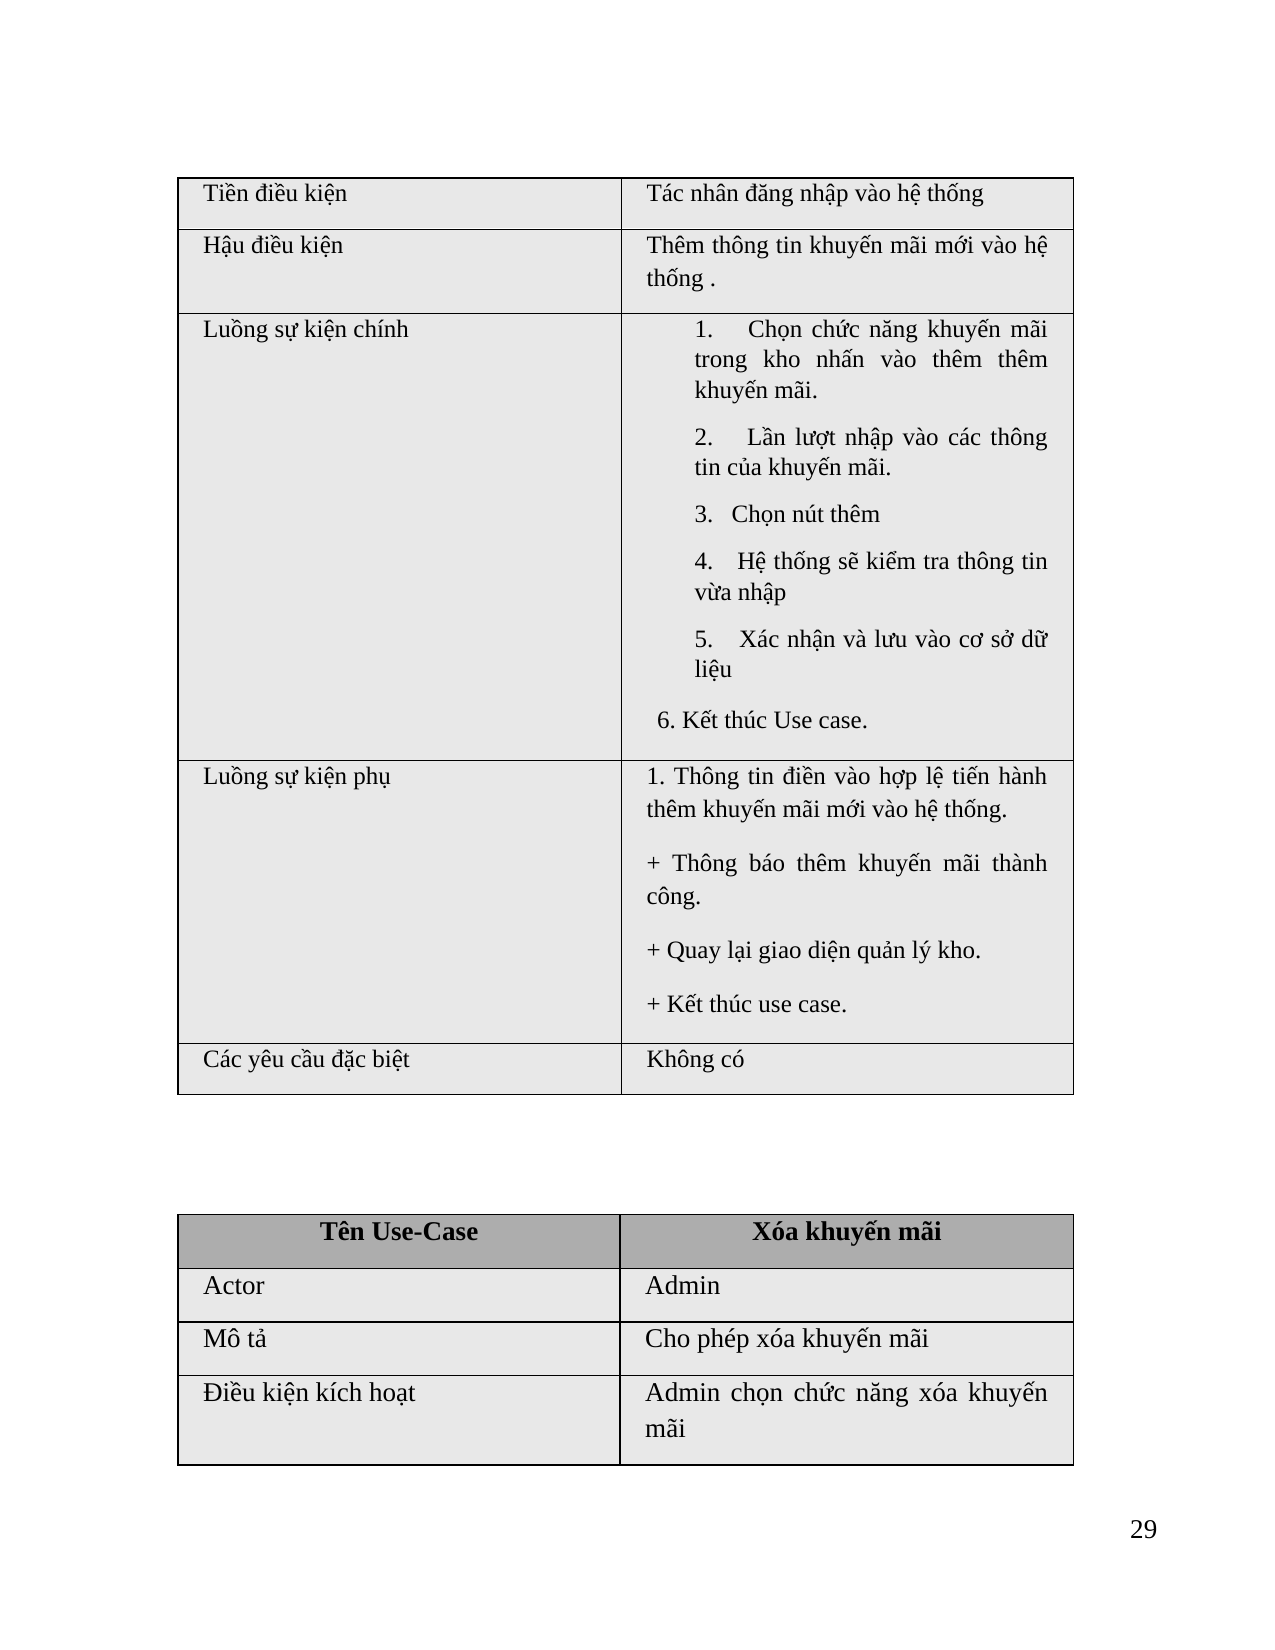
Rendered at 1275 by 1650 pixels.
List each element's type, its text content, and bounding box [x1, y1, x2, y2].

table_cell Không có [622, 1044, 1073, 1094]
table_header Tên Use-Case [179, 1215, 619, 1268]
table_cell Tác nhân đăng nhập vào hệ thống [622, 179, 1073, 228]
table_cell Mô tả [179, 1323, 619, 1375]
table_cell Luồng sự kiện chính [179, 314, 621, 760]
table_cell Điều kiện kích hoạt [179, 1376, 619, 1464]
table_cell 1. Thông tin điền vào hợp lệ tiến hành thêm khuyến mãi mới vào hệ thống. + Thông báo thêm khuyến mãi thành công. + Quay lại giao diện quản lý kho. + Kết thúc use case. [622, 761, 1073, 1043]
table_cell Admin [621, 1269, 1073, 1321]
table_cell Hậu điều kiện [179, 230, 621, 313]
table_cell Tiền điều kiện [179, 179, 621, 228]
table_cell Actor [179, 1269, 619, 1321]
table_cell 1. Chọn chức năng khuyến mãi trong kho nhấn vào thêm thêm khuyến mãi. 2. Lần lượt nhập vào các thông tin của khuyến mãi. 3. Chọn nút thêm 4. Hệ thống sẽ kiểm tra thông tin vừa nhập 5. Xác nhận và lưu vào cơ sở dữ liệu 6. Kết thúc Use case. [622, 314, 1073, 760]
table_cell Các yêu cầu đặc biệt [179, 1044, 621, 1094]
table_cell Admin chọn chức năng xóa khuyến mãi [621, 1376, 1073, 1464]
table_header Xóa khuyến mãi [621, 1215, 1073, 1268]
table_cell Thêm thông tin khuyến mãi mới vào hệ thống . [622, 230, 1073, 313]
table_cell Luồng sự kiện phụ [179, 761, 621, 1043]
table_cell Cho phép xóa khuyến mãi [621, 1323, 1073, 1375]
